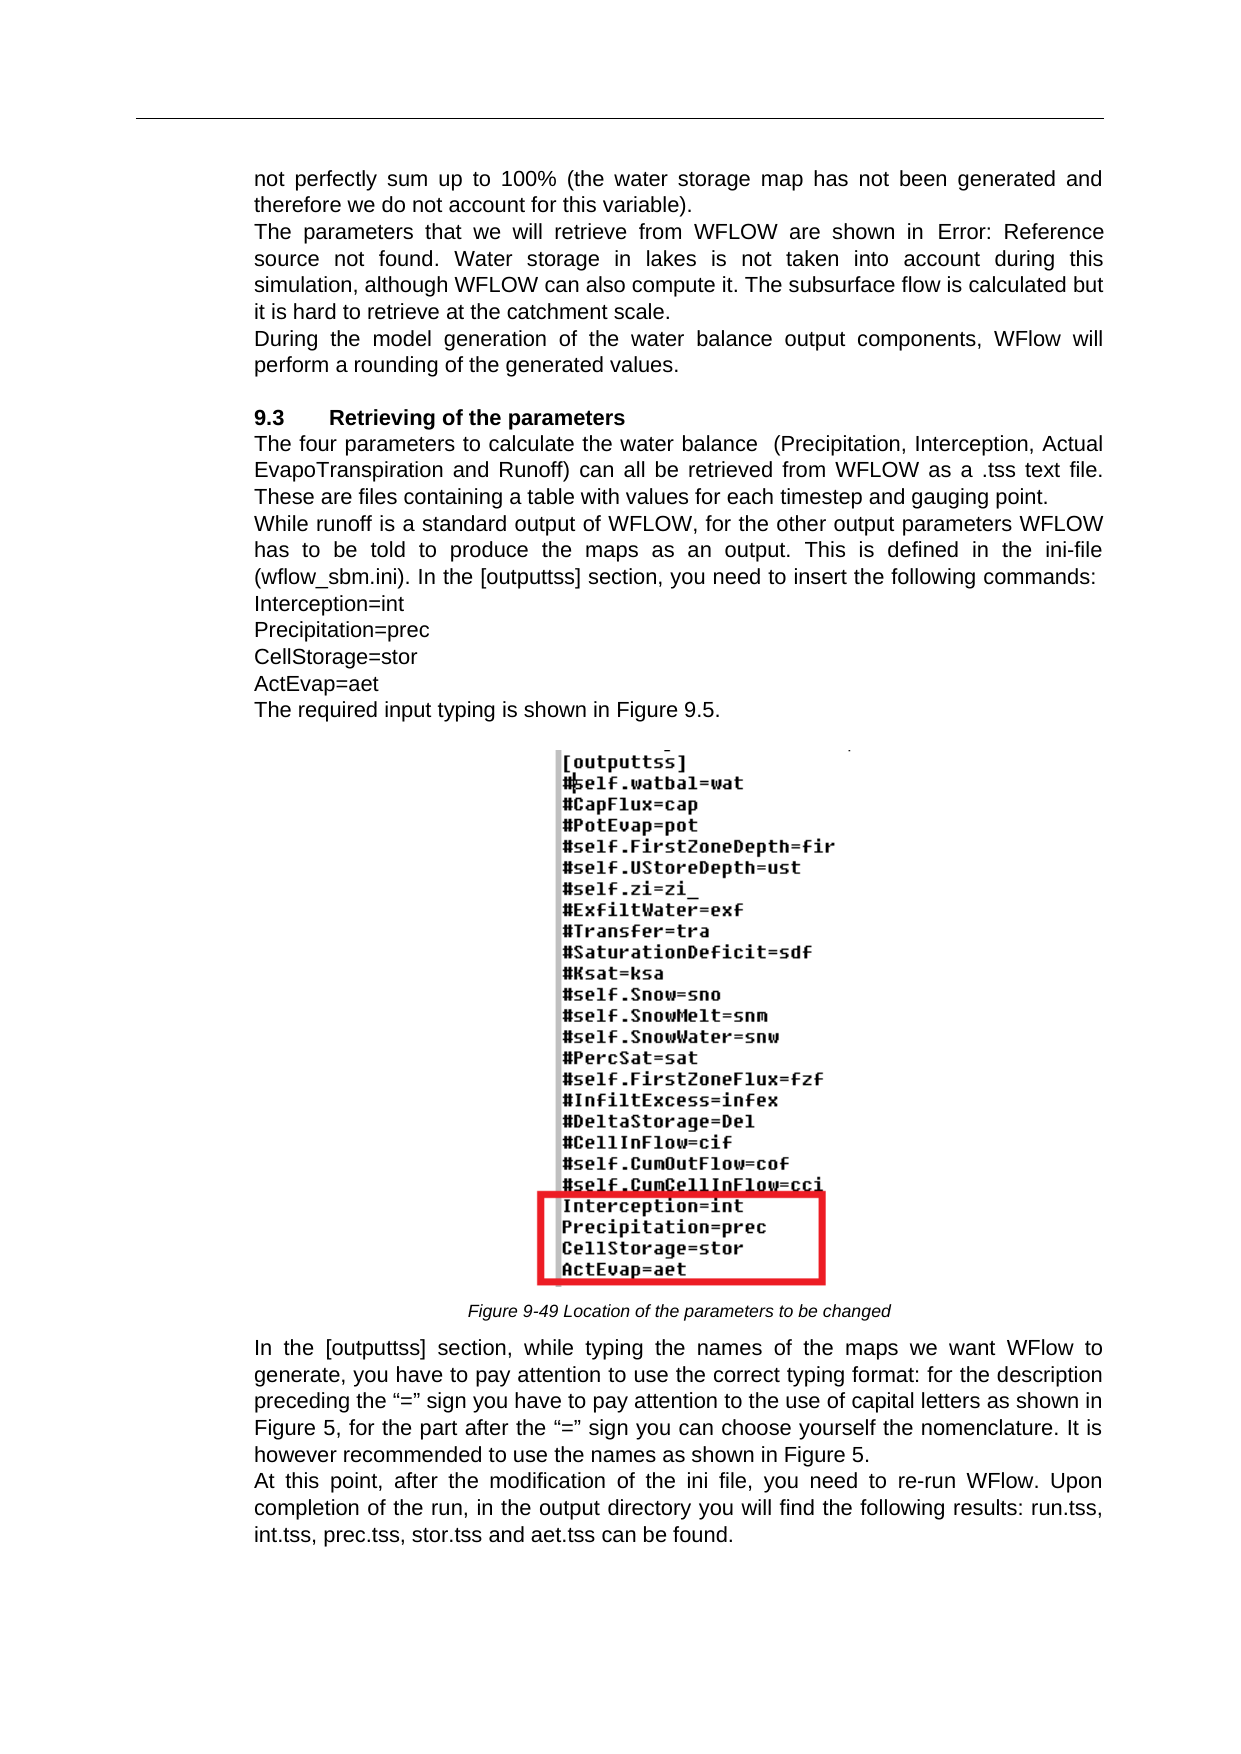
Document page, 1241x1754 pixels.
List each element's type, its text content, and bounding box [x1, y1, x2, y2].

text The four parameters to calculate the water balance (Precipitation, Interception, Actual EvapoTranspiration and Runoff) can all be retrieved from WFLOW as a .tss text file. These are files containing a table with values for each timestep and gauging point. [254, 431, 1104, 509]
text The required input typing is shown in Figure 9.5. [254, 697, 1104, 722]
text ActEvap=aet [254, 671, 1104, 696]
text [254, 165, 1104, 217]
subtitle Retrieving of the parameters [254, 405, 1104, 431]
text During the model generation of the water balance output components, WFlow will perform a rounding of the generated values. [254, 325, 1104, 377]
text In the [outputtss] section, while typing the names of the maps we want WFlow to generate, you have to pay attention to use the correct typing format: for the description preceding the “=” sign you have to pay attention to the use of capital letters as shown in Figure 5, for the part after the “=” sign you can choose yourself the nomenclature. It is however recommended to use the names as shown in Figure 5. [254, 1335, 1104, 1467]
text While runoff is a standard output of WFLOW, for the other output parameters WFLOW has to be told to produce the maps as an output. This is defined in the ini-file (wflow_sbm.ini). In the [outputtss] section, you need to insert the following commands: Interception=int Precipitation=prec CellStorage=stor [254, 511, 1104, 669]
picture [493, 750, 866, 1287]
text At this point, after the modification of the ini file, you need to re-run WFlow. Upon completion of the run, in the output directory you will find the following results: run.tss, int.tss, prec.tss, stor.tss and aet.tss can be found. [254, 1468, 1104, 1547]
